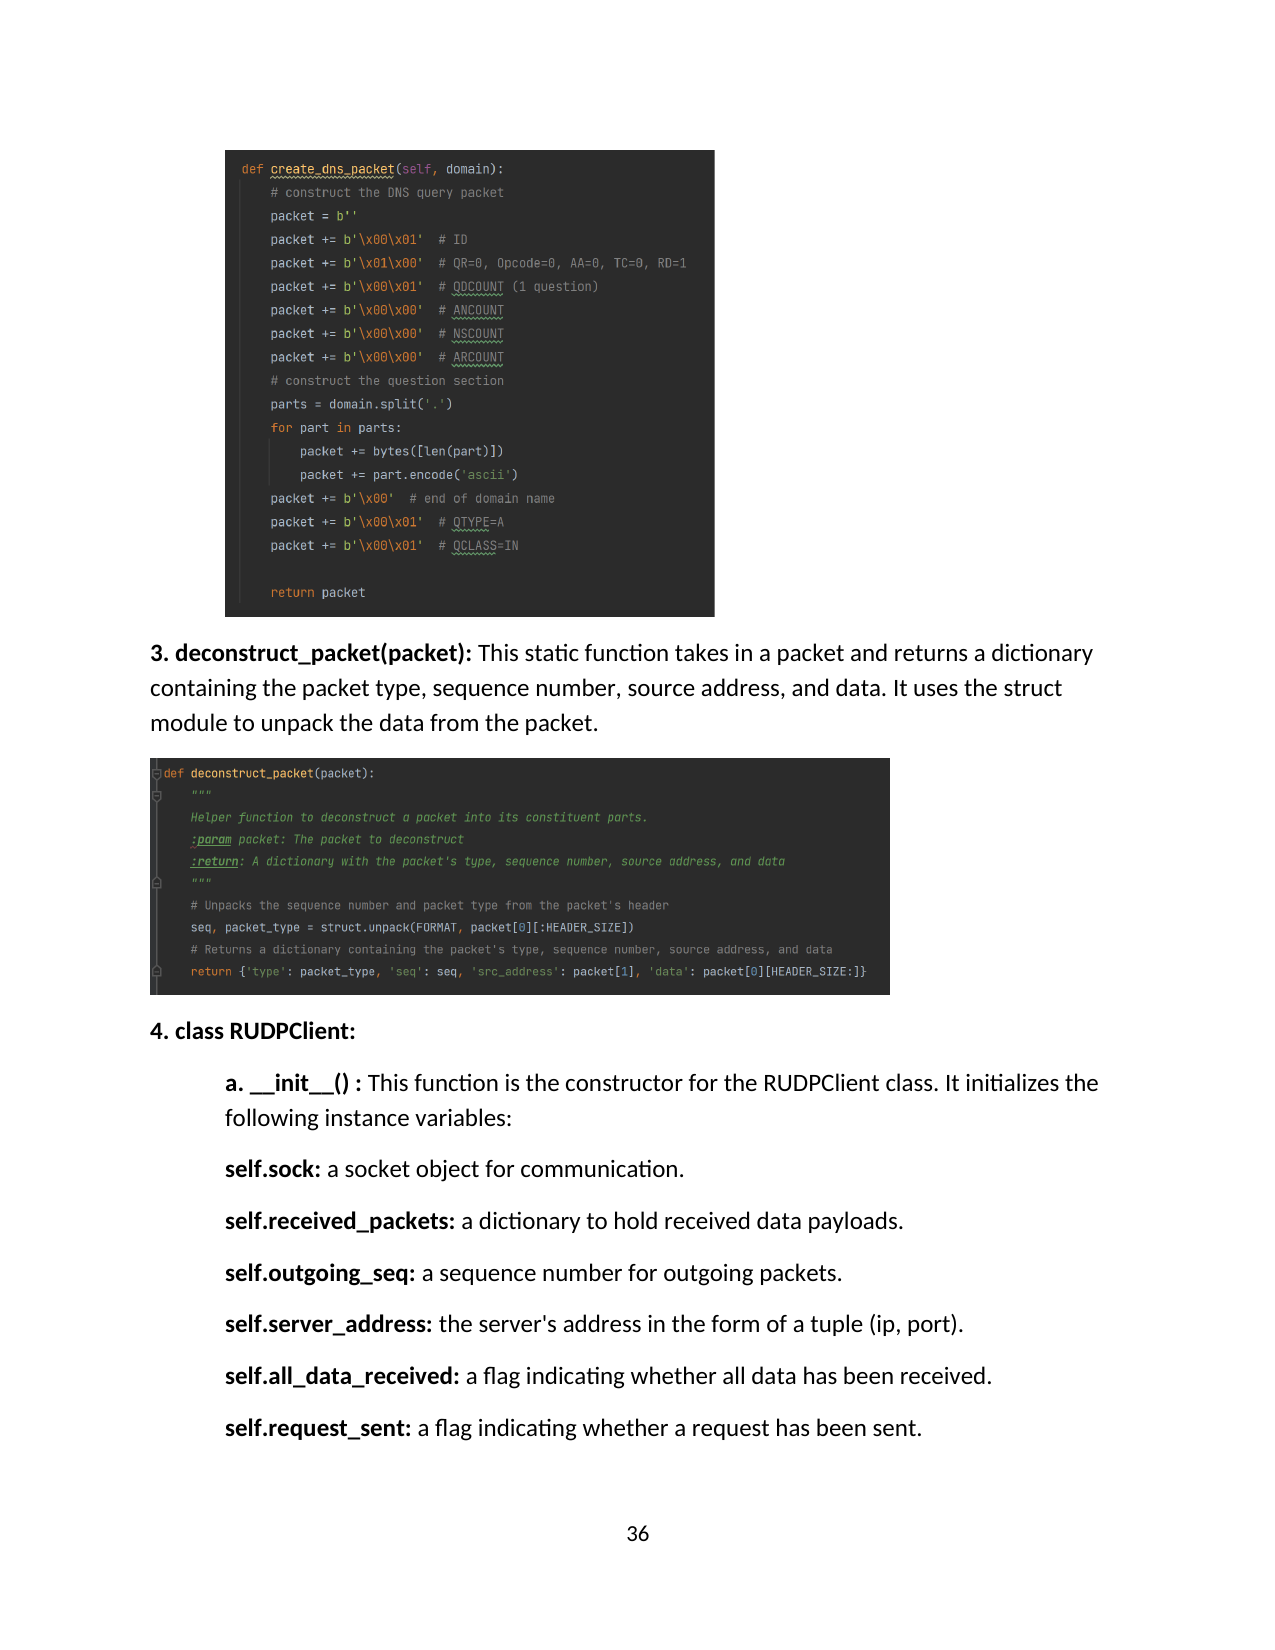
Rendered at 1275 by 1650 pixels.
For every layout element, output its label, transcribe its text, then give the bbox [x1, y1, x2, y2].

text a. __init__() : This function is the constructor for the RUDPClient class. It initializes the following instance variables: [225, 1067, 1125, 1132]
text 4. class RUDPClient: [150, 1015, 1125, 1046]
text self.sock: a socket object for communication. [225, 1154, 1125, 1184]
text self.server_address: the server's address in the form of a tuple (ip, port). [225, 1309, 1125, 1339]
picture [225, 150, 715, 617]
picture [150, 758, 890, 995]
text self.request_sent: a flag indicating whether a request has been sent. [225, 1412, 1125, 1442]
text self.all_data_received: a flag indicating whether all data has been received. [225, 1360, 1125, 1391]
text 3. deconstruct_packet(packet): This static function takes in a packet and returns a dictionary containing the packet type, sequence number, source address, and data. It uses the struct module to unpack the data from the packet. [150, 637, 1125, 737]
text self.outgoing_seq: a sequence number for outgoing packets. [225, 1257, 1125, 1287]
text self.received_packets: a dictionary to hold received data payloads. [225, 1205, 1125, 1236]
